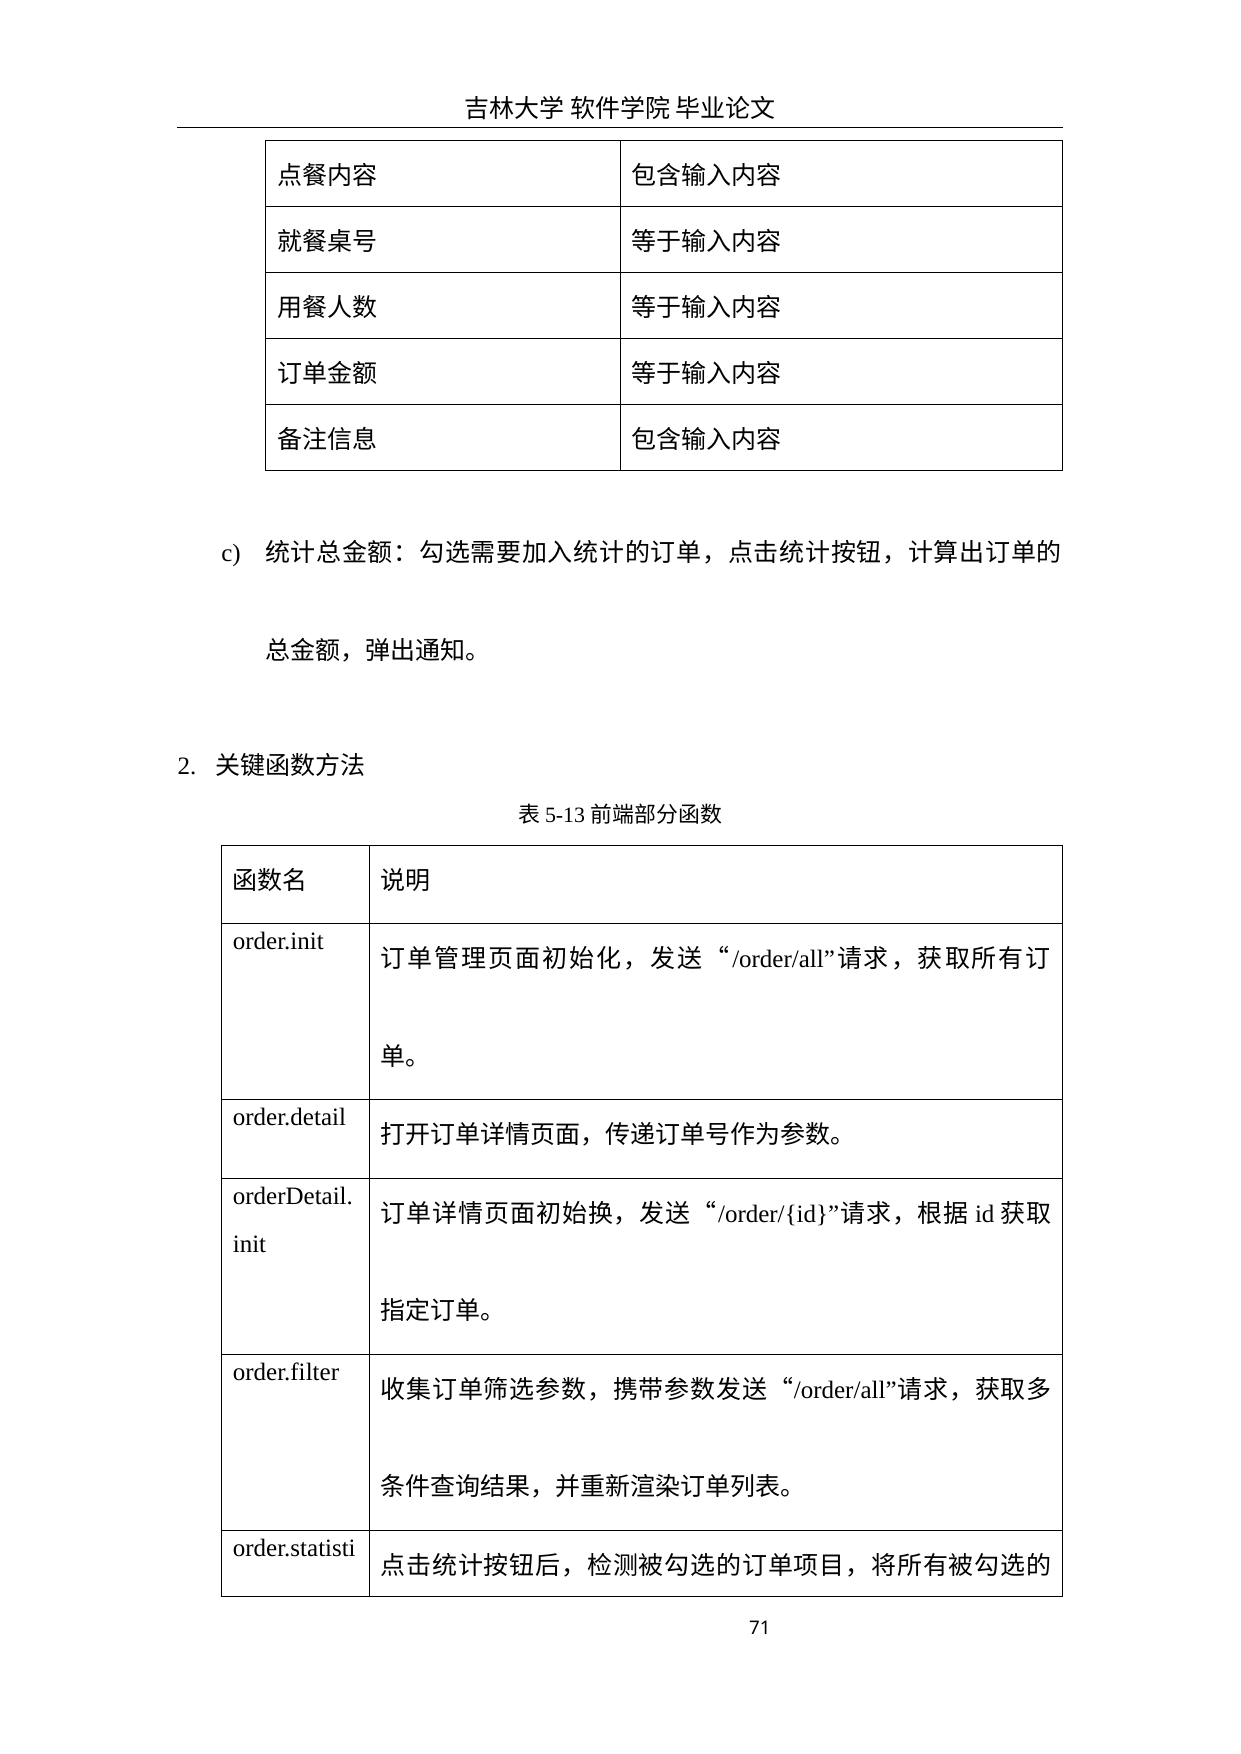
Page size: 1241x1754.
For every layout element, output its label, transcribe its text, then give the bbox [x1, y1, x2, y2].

table_cell 等于输入内容 [621, 273, 1062, 338]
table_cell order.filter [222, 1355, 369, 1530]
table_cell order.init [222, 924, 369, 1099]
list 统计总金额：勾选需要加入统计的订单，点击统计按钮，计算出订单的总金额，弹出通知。 [221, 518, 1063, 681]
table_cell 订单管理页面初始化，发送“/order/all”请求，获取所有订单。 [370, 924, 1062, 1099]
table_cell 就餐桌号 [266, 207, 620, 272]
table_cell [370, 1531, 1062, 1596]
table_cell 订单详情页面初始换，发送“/order/{id}”请求，根据id获取指定订单。 [370, 1179, 1062, 1354]
table_cell 包含输入内容 [621, 405, 1062, 470]
table_cell order.detail [222, 1100, 369, 1178]
table_cell 等于输入内容 [621, 339, 1062, 404]
table_cell 等于输入内容 [621, 207, 1062, 272]
table_cell orderDetail.init [222, 1179, 369, 1354]
table_header 说明 [370, 846, 1062, 923]
table_cell 点餐内容 [266, 141, 620, 206]
table_header 函数名 [222, 846, 369, 923]
table_cell order.statistics [222, 1531, 369, 1596]
table_cell 包含输入内容 [621, 141, 1062, 206]
table_cell 订单金额 [266, 339, 620, 404]
table_cell 备注信息 [266, 405, 620, 470]
table_cell 用餐人数 [266, 273, 620, 338]
table_cell 打开订单详情页面，传递订单号作为参数。 [370, 1100, 1062, 1178]
table_cell 收集订单筛选参数，携带参数发送“/order/all”请求，获取多条件查询结果，并重新渲染订单列表。 [370, 1355, 1062, 1530]
text 表5-13 前端部分函数 [177, 796, 1063, 829]
list 关键函数方法 [177, 731, 1063, 796]
